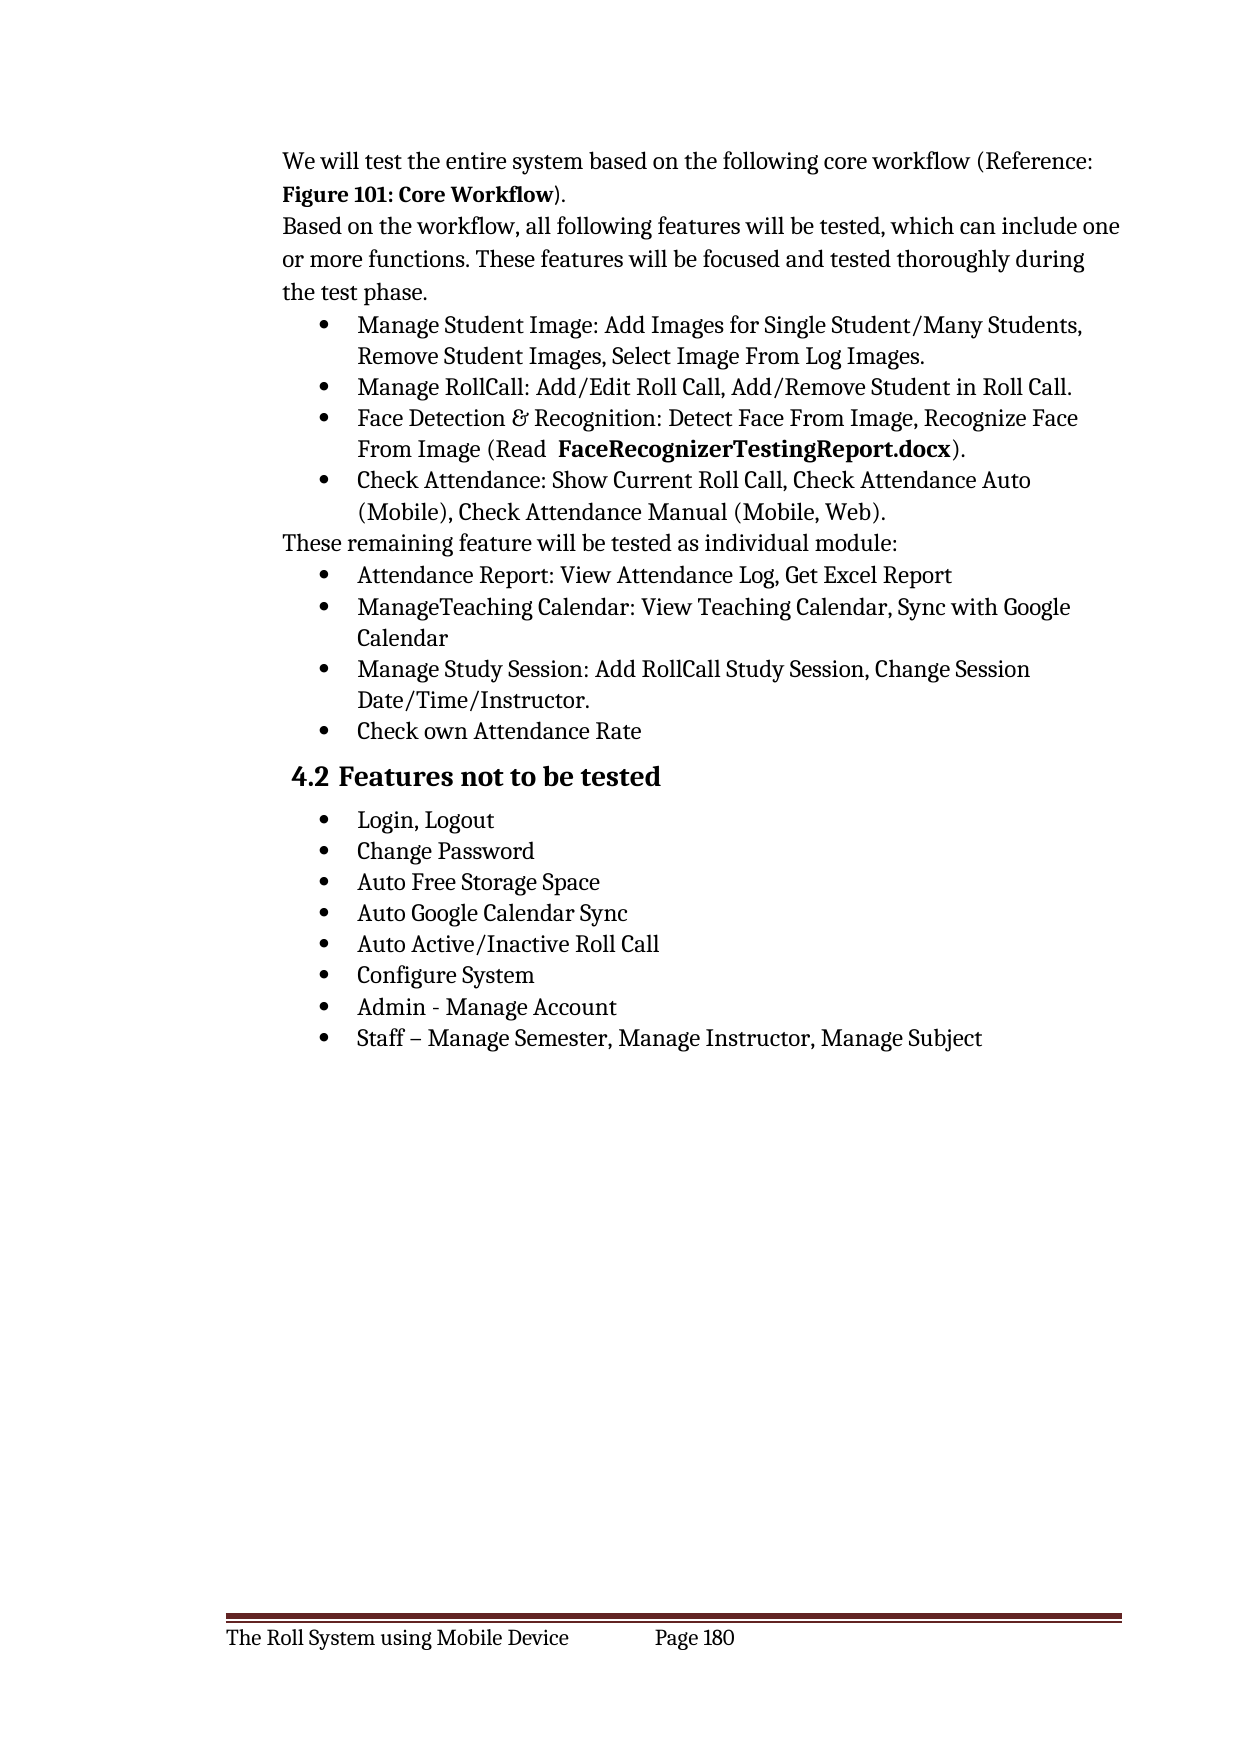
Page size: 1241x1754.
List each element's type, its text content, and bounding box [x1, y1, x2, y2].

list Login, Logout [319, 806, 1122, 835]
list ManageTeaching Calendar: View Teaching Calendar, Sync with Google Calendar [319, 592, 1122, 652]
list Admin - Manage Account [319, 992, 1122, 1021]
list Manage RollCall: Add/Edit Roll Call, Add/Remove Student in Roll Call. [319, 373, 1122, 402]
list Change Password [319, 837, 1122, 866]
subtitle Features not to be tested [291, 760, 1122, 794]
list Attendance Report: View Attendance Log, Get Excel Report [319, 561, 1122, 590]
list Staff – Manage Semester, Manage Instructor, Manage Subject [319, 1023, 1122, 1052]
text These remaining feature will be tested as individual module: [282, 528, 1122, 557]
list Manage Student Image: Add Images for Single Student/Many Students, Remove Student Images, Select Image From Log Images. [319, 311, 1122, 371]
list Configure System [319, 961, 1122, 990]
list Check own Attendance Rate [319, 717, 1122, 745]
list Auto Active/Inactive Roll Call [319, 930, 1122, 959]
list Auto Google Calendar Sync [319, 899, 1122, 928]
text Based on the workflow, all following features will be tested, which can include one or more functions. These features will be focused and tested thoroughly during the test phase. [282, 212, 1122, 307]
list Face Detection & Recognition: Detect Face From Image, Recognize Face From Image (Read FaceRecognizerTestingReport.docx). [319, 404, 1122, 464]
list Manage Study Session: Add RollCall Study Session, Change Session Date/Time/Instructor. [319, 654, 1122, 714]
text We will test the entire system based on the following core workflow (Reference: Figure 101: Core Workflow). [282, 147, 1122, 208]
list Check Attendance: Show Current Roll Call, Check Attendance Auto (Mobile), Check Attendance Manual (Mobile, Web). [319, 466, 1122, 526]
list Auto Free Storage Space [319, 868, 1122, 897]
